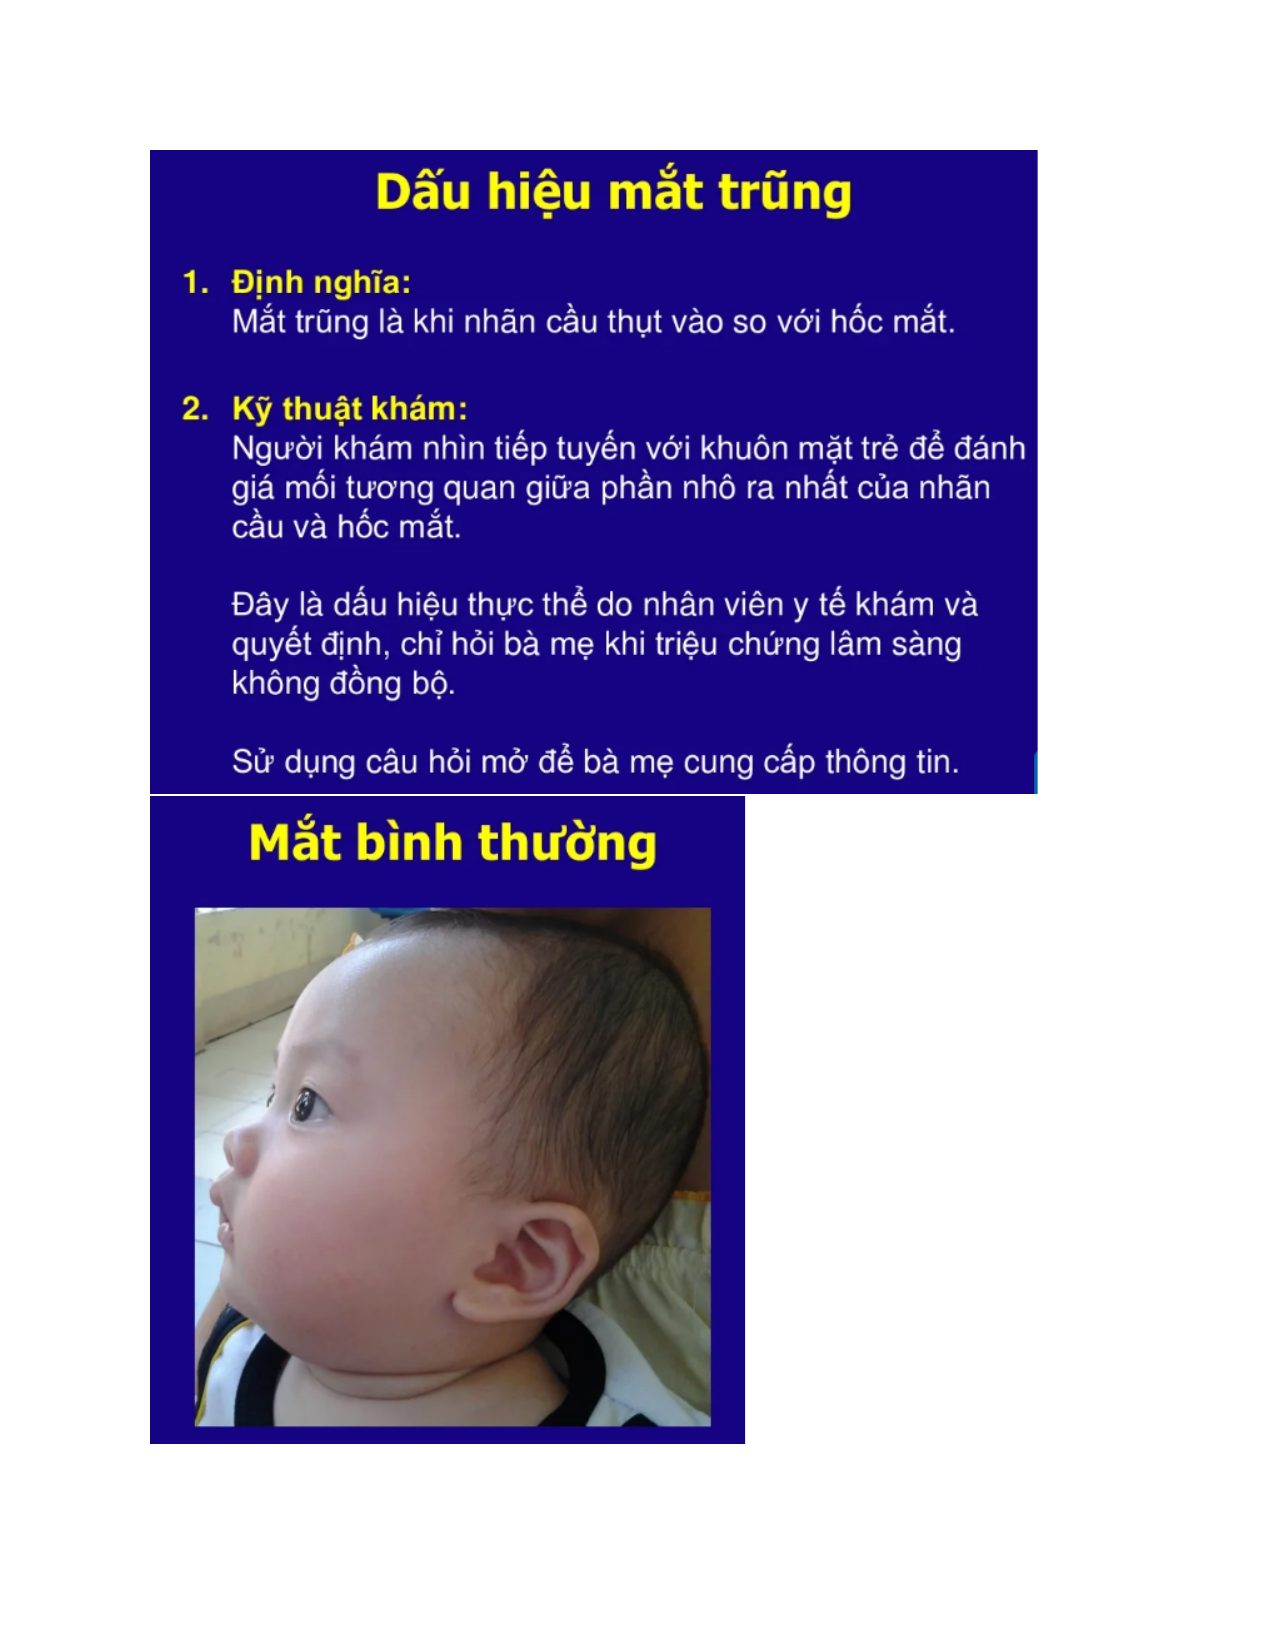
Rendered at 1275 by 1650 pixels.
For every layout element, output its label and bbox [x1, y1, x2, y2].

picture [150, 150, 1038, 794]
picture [150, 796, 746, 1444]
